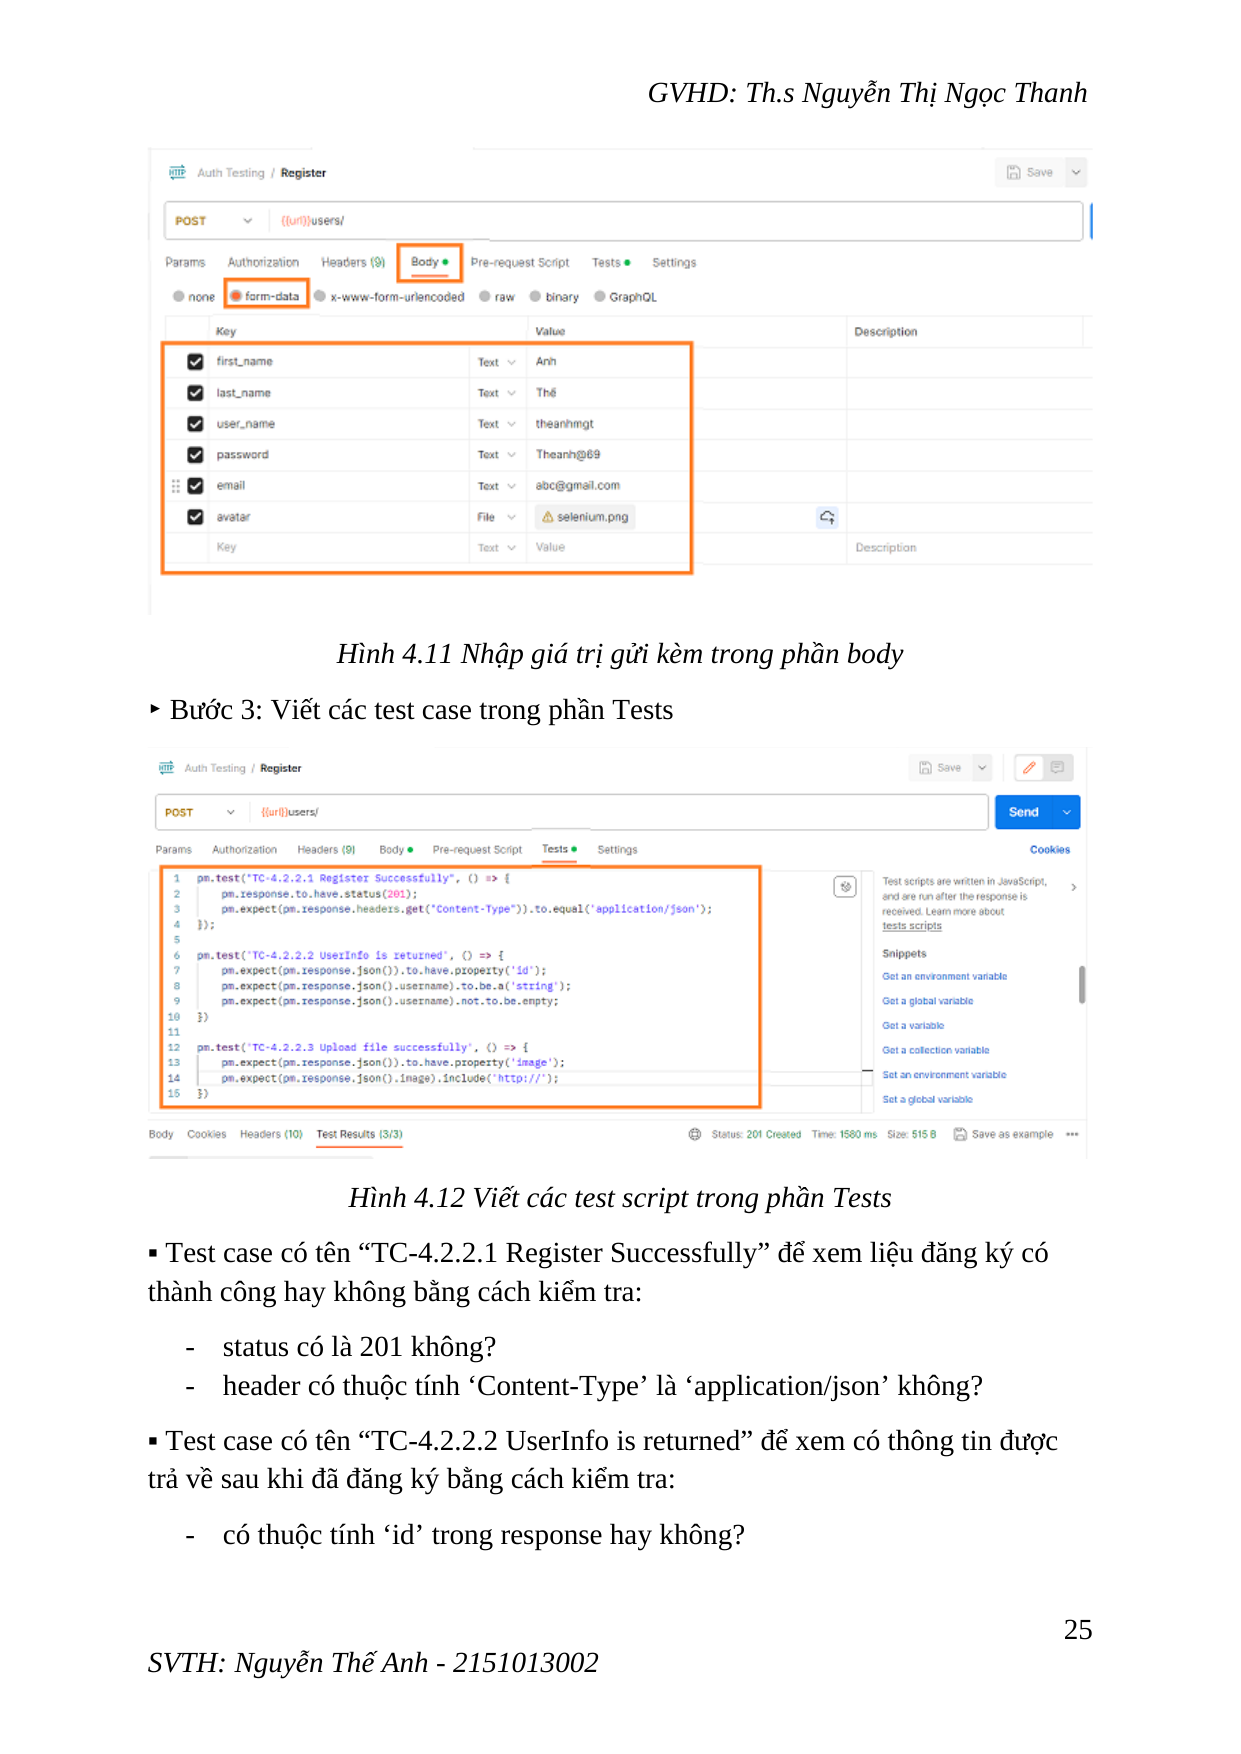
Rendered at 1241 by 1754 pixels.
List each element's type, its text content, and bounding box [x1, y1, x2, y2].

text ▪ Test case có tên “TC-4.2.2.1 Register Successfully” để xem liệu đăng ký có thành công hay không bằng cách kiểm tra: [148, 1236, 1092, 1308]
picture [147, 147, 1093, 615]
text ‣ Bước 3: Viết các test case trong phần Tests [148, 692, 1092, 725]
picture [147, 747, 1093, 1159]
text Hình 4.12 Viết các test script trong phần Tests [148, 1180, 1092, 1214]
text ▪ Test case có tên “TC-4.2.2.2 UserInfo is returned” để xem có thông tin được trả về sau khi đã đăng ký bằng cách kiểm tra: [148, 1423, 1092, 1495]
list có thuộc tính ‘id’ trong response hay không? [185, 1517, 1092, 1550]
text Hình 4.11 Nhập giá trị gửi kèm trong phần body [148, 637, 1092, 670]
list header có thuộc tính ‘Content-Type’ là ‘application/json’ không? [185, 1368, 1092, 1401]
list status có là 201 không? [185, 1329, 1092, 1363]
